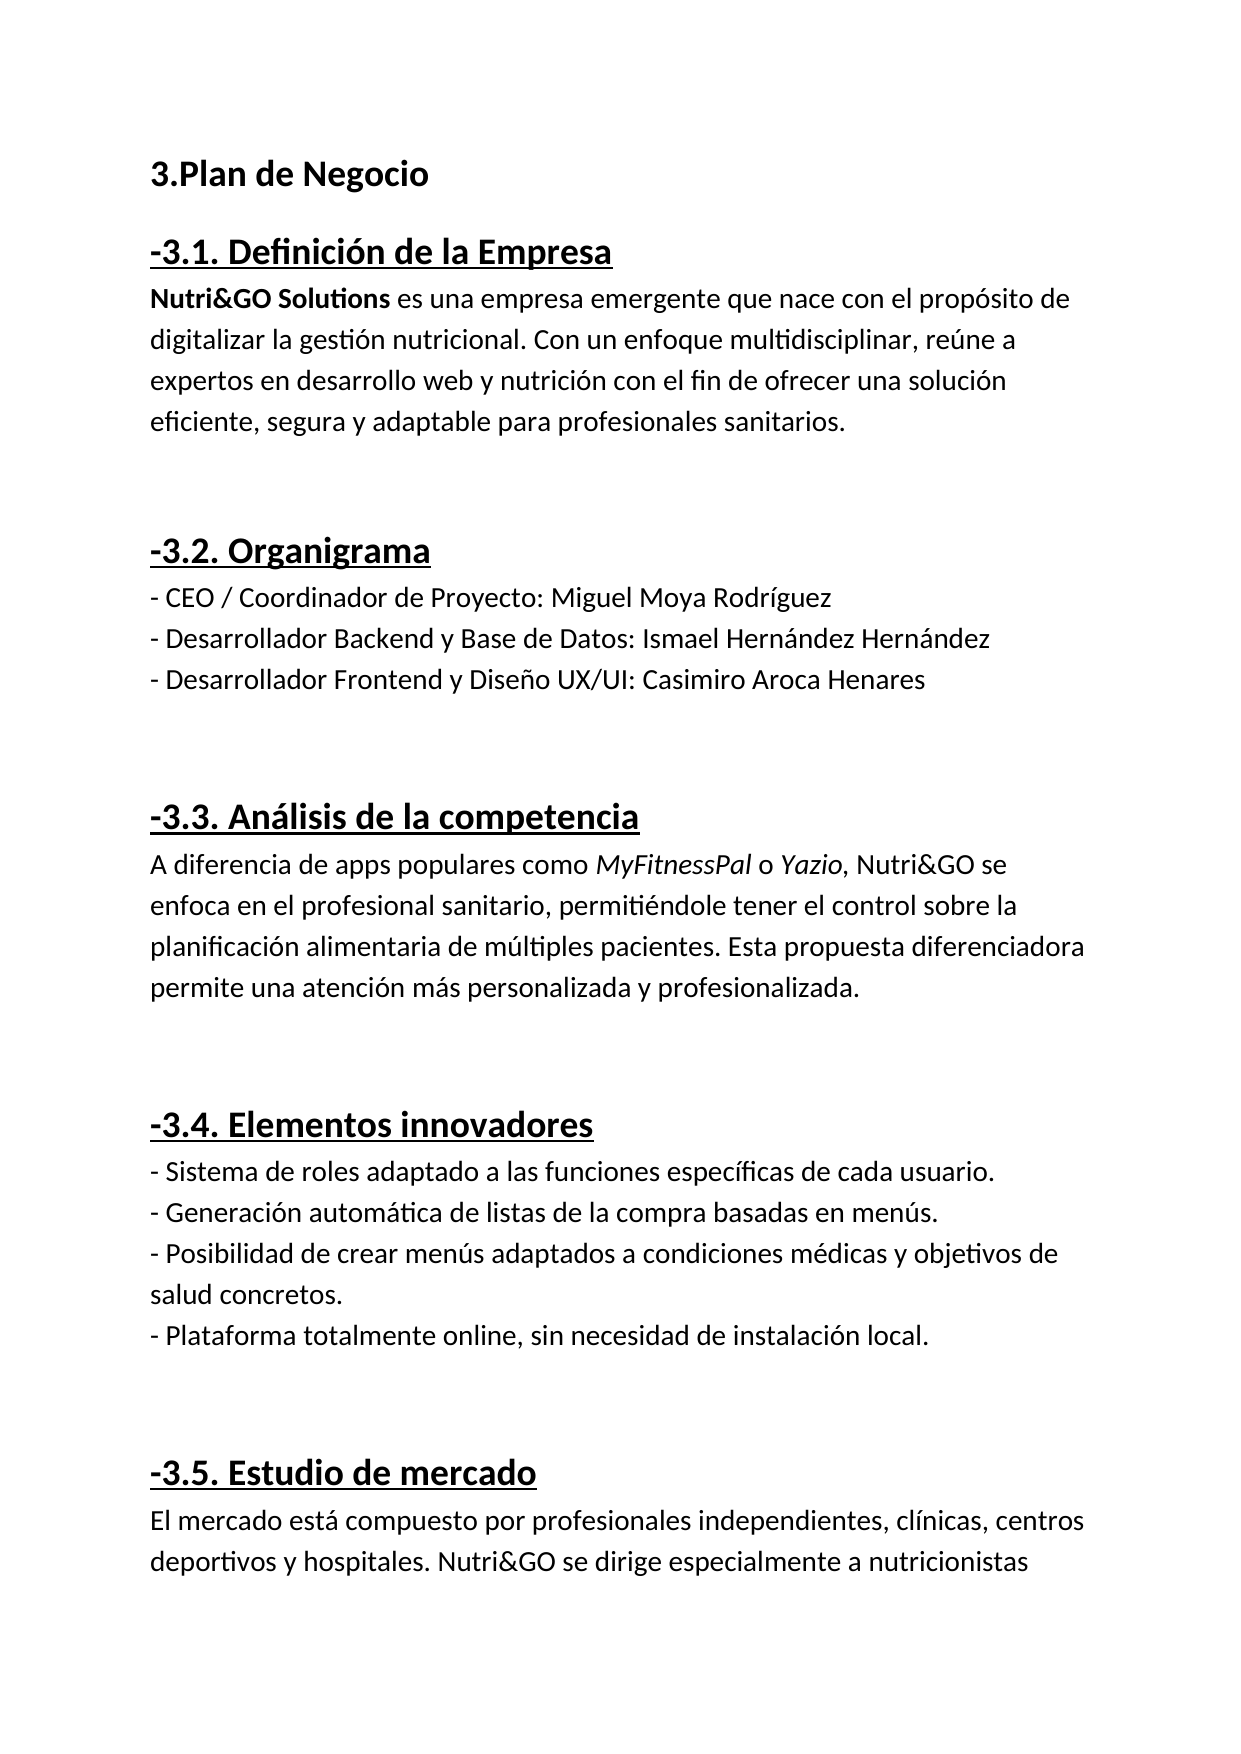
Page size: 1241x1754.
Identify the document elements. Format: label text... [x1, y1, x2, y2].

text - CEO / Coordinador de Proyecto: Miguel Moya Rodríguez - Desarrollador Backend y Base de Datos: Ismael Hernández Hernández - Desarrollador Frontend y Diseño UX/UI: Casimiro Aroca Henares [150, 579, 1090, 697]
text -3.1. Definición de la Empresa [150, 228, 1090, 273]
text -3.2. Organigrama [150, 527, 1090, 573]
text -3.4. Elementos innovadores [150, 1101, 1090, 1146]
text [150, 1502, 1090, 1578]
text -3.3. Análisis de la competencia [150, 793, 1090, 839]
text Nutri&GO Solutions es una empresa emergente que nace con el propósito de digitalizar la gestión nutricional. Con un enfoque multidisciplinar, reúne a expertos en desarrollo web y nutrición con el fin de ofrecer una solución eficiente, segura y adaptable para profesionales sanitarios. [150, 280, 1090, 439]
text 3.Plan de Negocio [150, 150, 1090, 196]
text - Sistema de roles adaptado a las funciones específicas de cada usuario. - Generación automática de listas de la compra basadas en menús. - Posibilidad de crear menús adaptados a condiciones médicas y objetivos de salud concretos. - Plataforma totalmente online, sin necesidad de instalación local. [150, 1153, 1090, 1353]
text A diferencia de apps populares como MyFitnessPal o Yazio, Nutri&GO se enfoca en el profesional sanitario, permitiéndole tener el control sobre la planificación alimentaria de múltiples pacientes. Esta propuesta diferenciadora permite una atención más personalizada y profesionalizada. [150, 846, 1090, 1004]
text -3.5. Estudio de mercado [150, 1449, 1090, 1495]
